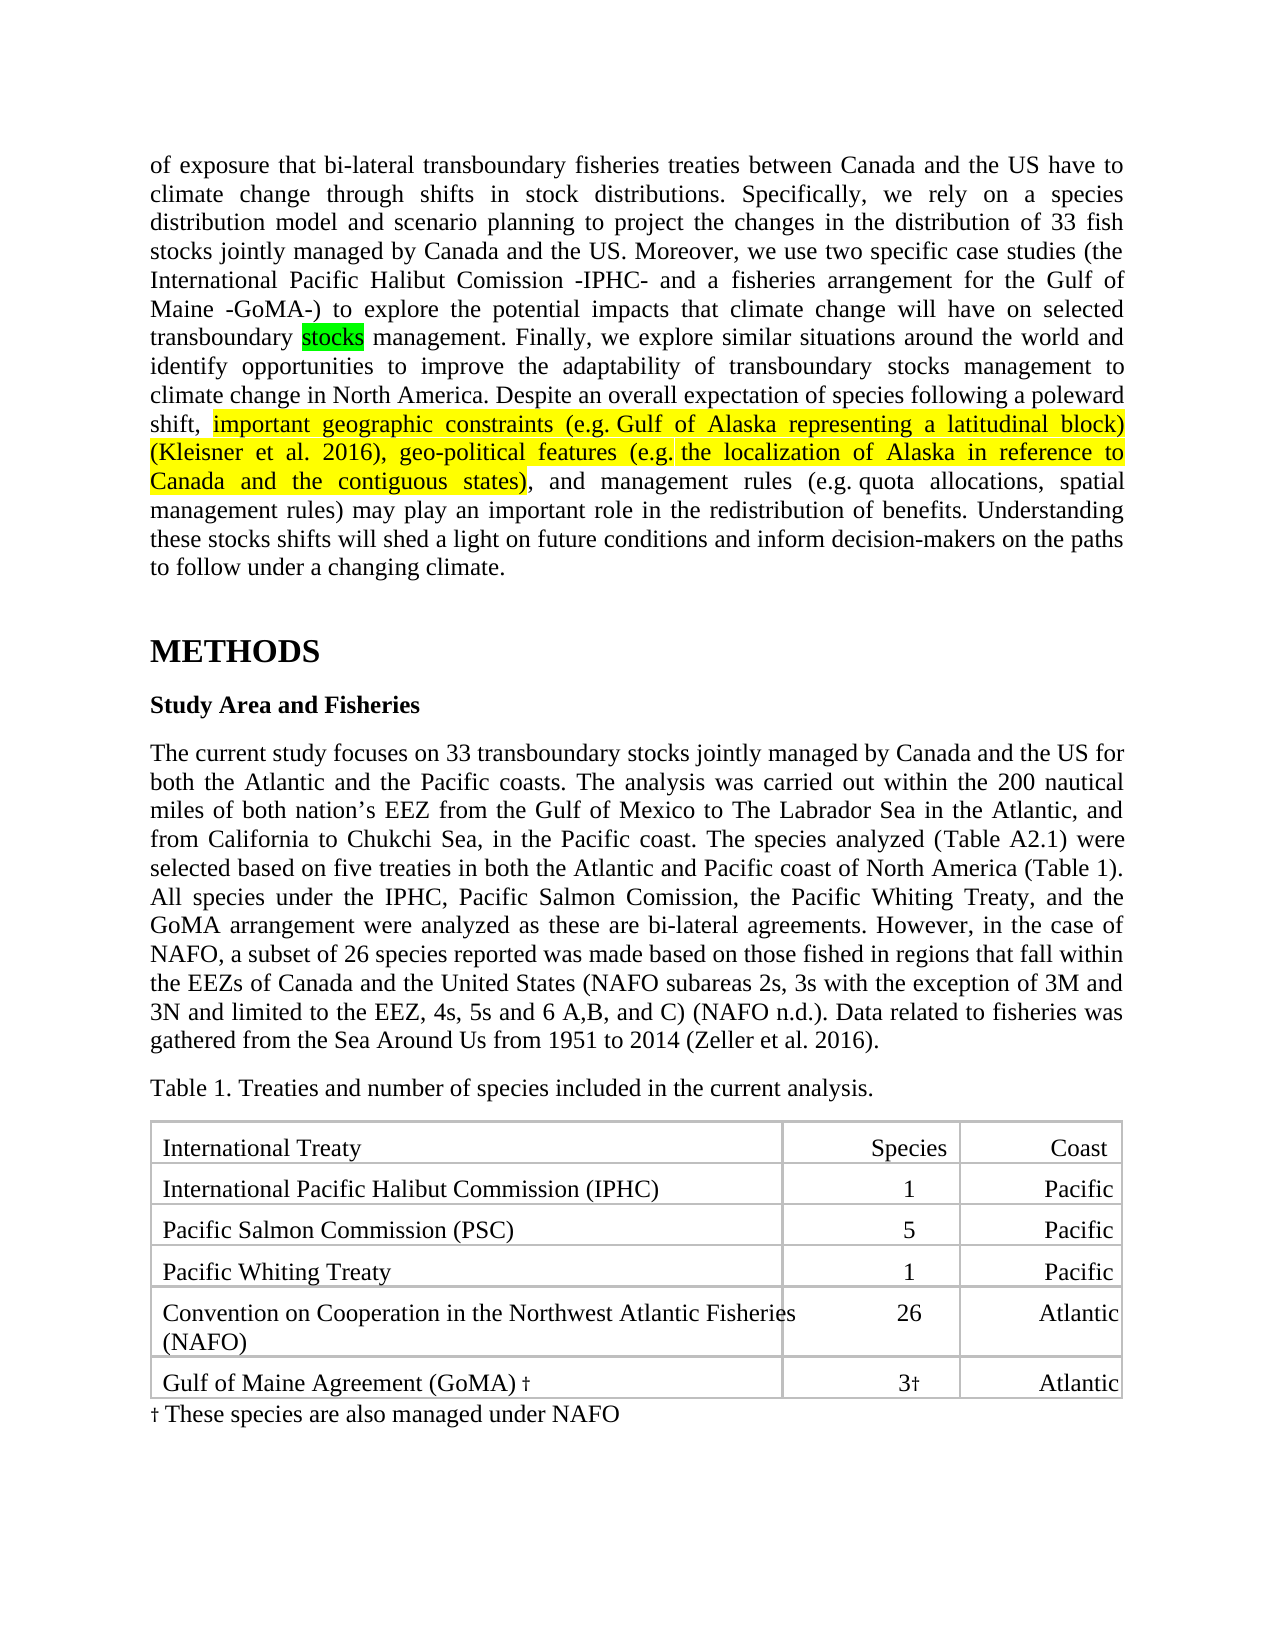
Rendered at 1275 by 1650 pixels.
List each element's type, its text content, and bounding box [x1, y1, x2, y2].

subtitle METHODS [150, 631, 1125, 669]
table_cell Pacific [961, 1164, 1121, 1203]
subtitle Study Area and Fisheries [150, 690, 1125, 719]
text The current study focuses on 33 transboundary stocks jointly managed by Canada and the US for both the Atlantic and the Pacific coasts. The analysis was carried out within the 200 nautical miles of both nation’s EEZ from the Gulf of Mexico to The Labrador Sea in the Atlantic, and from California to Chukchi Sea, in the Pacific coast. The species analyzed (Table A2.1) were selected based on five treaties in both the Atlantic and Pacific coast of North America (Table 1). All species under the IPHC, Pacific Salmon Comission, the Pacific Whiting Treaty, and the GoMA arrangement were analyzed as these are bi-lateral agreements. However, in the case of NAFO, a subset of 26 species reported was made based on those fished in regions that fall within the EEZs of Canada and the United States (NAFO subareas 2s, 3s with the exception of 3M and 3N and limited to the EEZ, 4s, 5s and 6 A,B, and C) (NAFO n.d.). Data related to fisheries was gathered from the Sea Around Us from 1951 to 2014 (Zeller et al. 2016). [150, 738, 1125, 1054]
table_header Coast [961, 1123, 1121, 1162]
table_cell Pacific [961, 1246, 1121, 1285]
table_cell International Pacific Halibut Commission (IPHC) [152, 1164, 781, 1203]
table_cell Atlantic [961, 1288, 1121, 1355]
table_cell Pacific Salmon Commission (PSC) [152, 1205, 781, 1244]
table_cell Convention on Cooperation in the Northwest Atlantic Fisheries (NAFO) [152, 1288, 781, 1355]
table_header Species [784, 1123, 959, 1162]
table_header International Treaty [152, 1123, 781, 1162]
table_cell 1 [784, 1246, 959, 1285]
table_cell Pacific [961, 1205, 1121, 1244]
table_cell 5 [784, 1205, 959, 1244]
table_cell 3† [784, 1358, 959, 1397]
table_cell 1 [784, 1164, 959, 1203]
table_cell Gulf of Maine Agreement (GoMA) † [152, 1358, 781, 1397]
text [150, 150, 1125, 581]
table_cell Pacific Whiting Treaty [152, 1246, 781, 1285]
text † These species are also managed under NAFO [150, 1399, 1200, 1427]
table_cell Atlantic [961, 1358, 1121, 1397]
table_cell 26 [784, 1288, 959, 1355]
text Table 1. Treaties and number of species included in the current analysis. [150, 1073, 1125, 1102]
